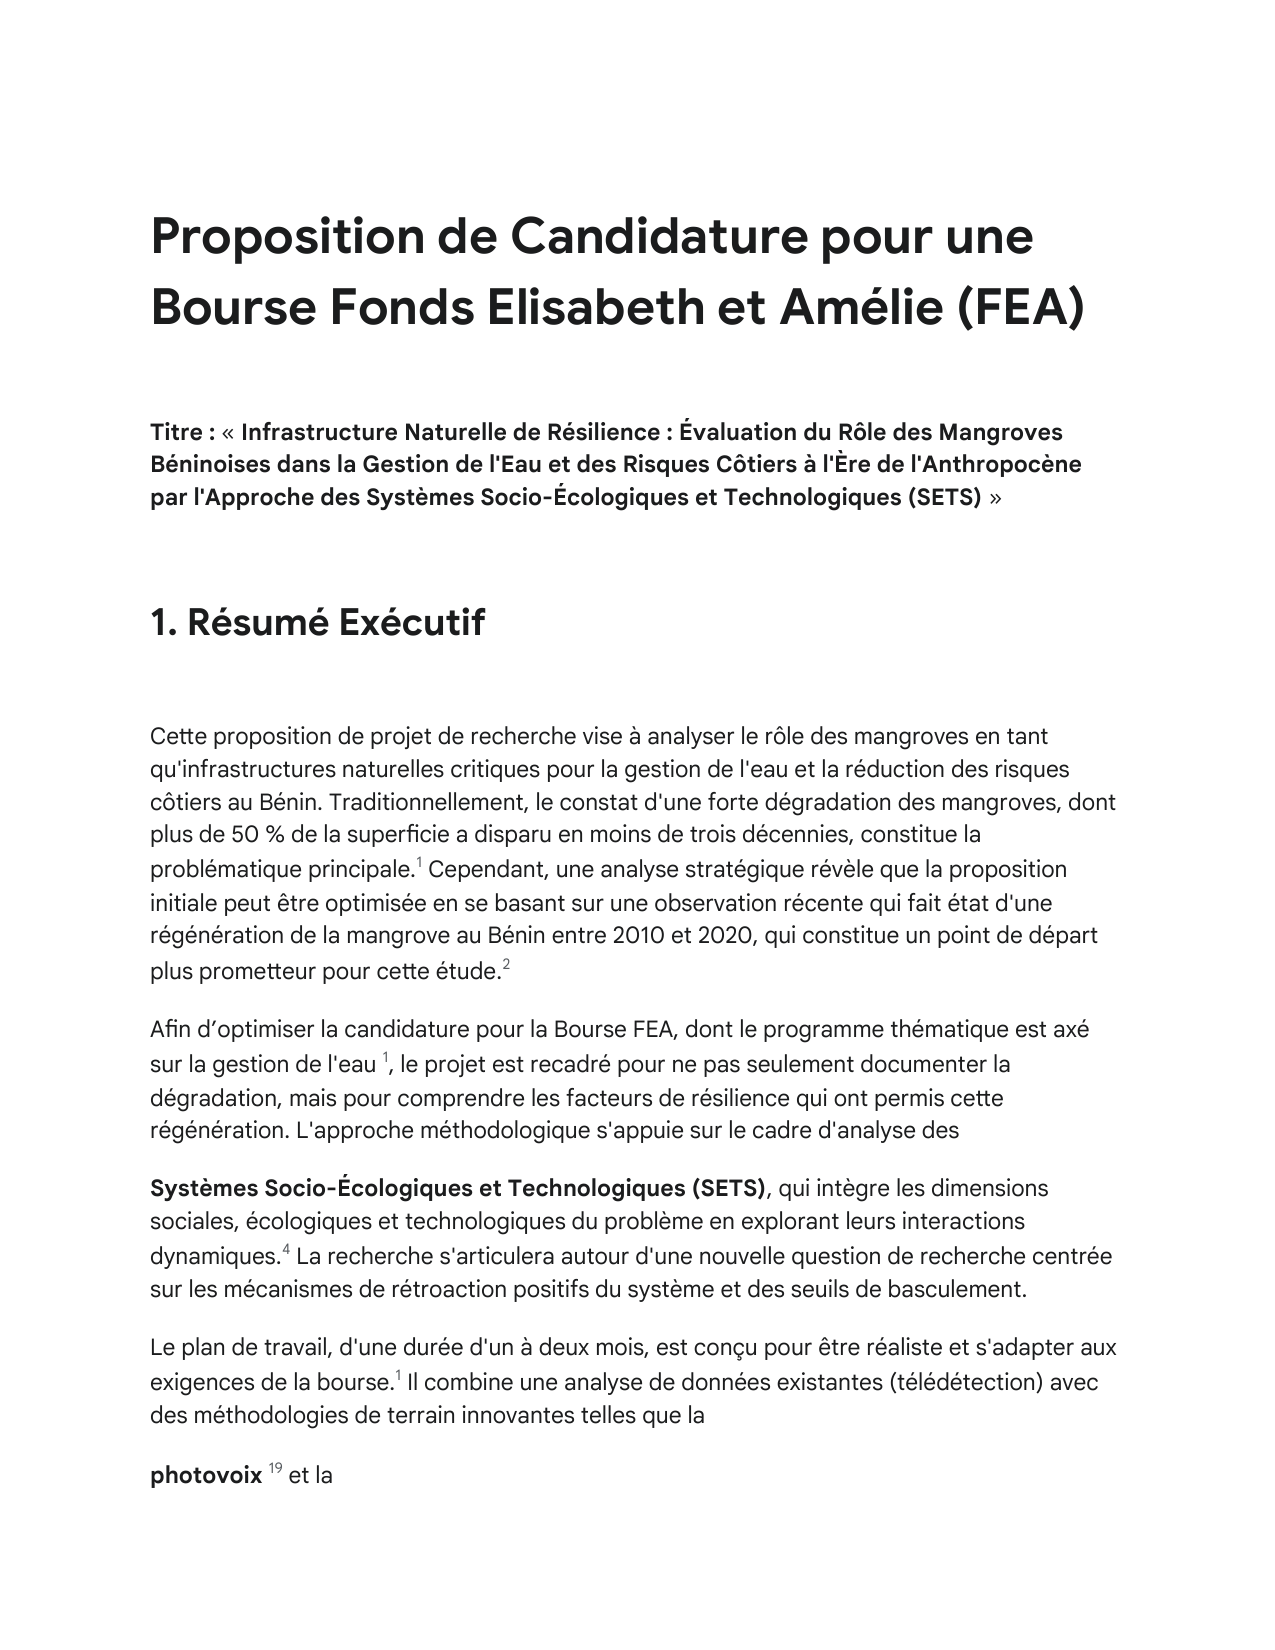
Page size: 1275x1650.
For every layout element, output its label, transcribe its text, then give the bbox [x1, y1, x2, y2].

text Cette proposition de projet de recherche vise à analyser le rôle des mangroves en tant qu'infrastructures naturelles critiques pour la gestion de l'eau et la réduction des risques côtiers au Bénin. Traditionnellement, le constat d'une forte dégradation des mangroves, dont plus de 50 % de la superficie a disparu en moins de trois décennies, constitue la problématique principale.1 Cependant, une analyse stratégique révèle que la proposition initiale peut être optimisée en se basant sur une observation récente qui fait état d'une régénération de la mangrove au Bénin entre 2010 et 2020, qui constitue un point de départ plus prometteur pour cette étude.2 [150, 722, 1125, 986]
text Le plan de travail, d'une durée d'un à deux mois, est conçu pour être réaliste et s'adapter aux exigences de la bourse.1 Il combine une analyse de données existantes (télédétection) avec des méthodologies de terrain innovantes telles que la [150, 1333, 1125, 1431]
text Afin d’optimiser la candidature pour la Bourse FEA, dont le programme thématique est axé sur la gestion de l'eau 1, le projet est recadré pour ne pas seulement documenter la dégradation, mais pour comprendre les facteurs de résilience qui ont permis cette régénération. L'approche méthodologique s'appuie sur le cadre d'analyse des [150, 1016, 1125, 1146]
subtitle 1. Résumé Exécutif [150, 599, 1125, 646]
subtitle Proposition de Candidature pour une Bourse Fonds Elisabeth et Amélie (FEA) [150, 205, 1125, 339]
text photovoix 19 et la [150, 1459, 1125, 1491]
text Titre : « Infrastructure Naturelle de Résilience : Évaluation du Rôle des Mangroves Béninoises dans la Gestion de l'Eau et des Risques Côtiers à l'Ère de l'Anthropocène par l'Approche des Systèmes Socio-Écologiques et Technologiques (SETS) » [150, 418, 1125, 512]
text Systèmes Socio-Écologiques et Technologiques (SETS), qui intègre les dimensions sociales, écologiques et technologiques du problème en explorant leurs interactions dynamiques.4 La recherche s'articulera autour d'une nouvelle question de recherche centrée sur les mécanismes de rétroaction positifs du système et des seuils de basculement. [150, 1174, 1125, 1304]
